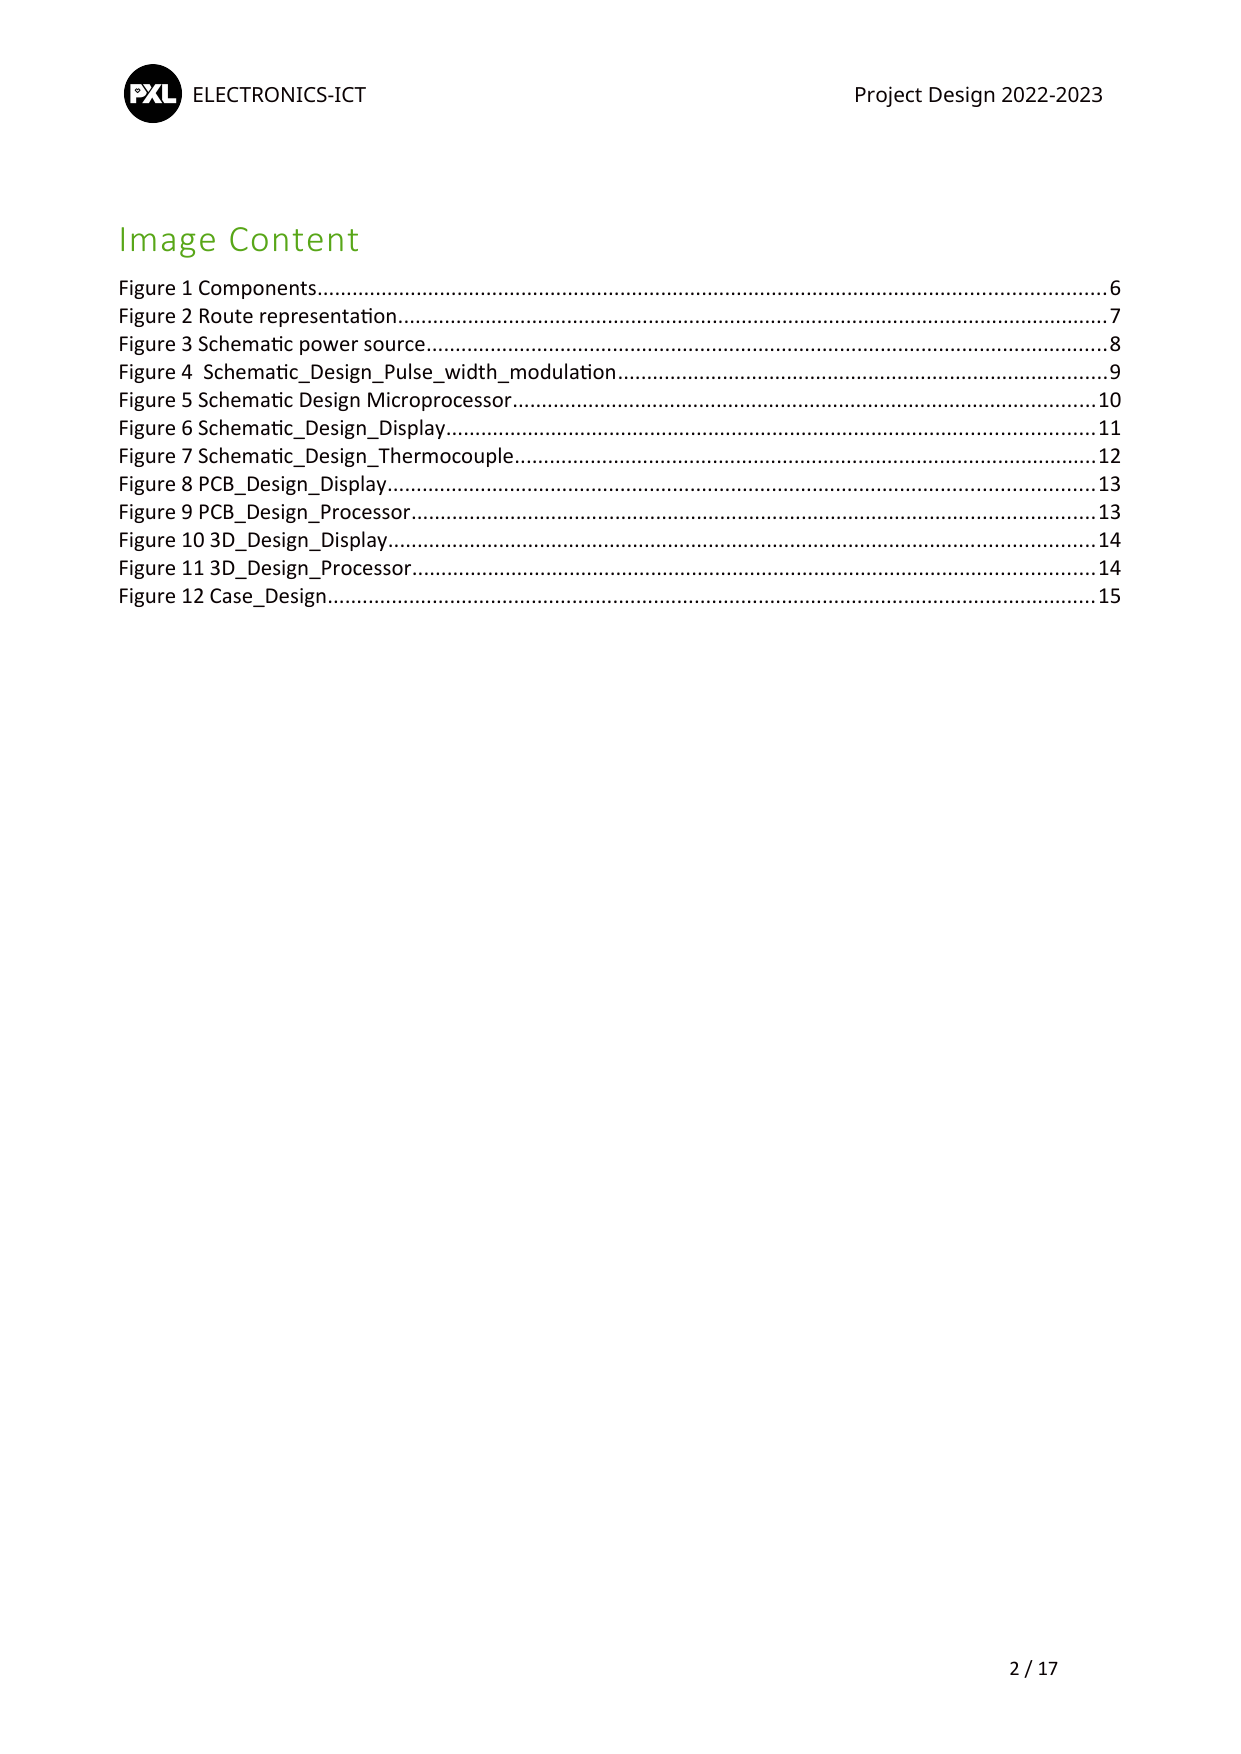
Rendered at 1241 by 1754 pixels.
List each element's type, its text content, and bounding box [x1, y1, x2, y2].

text Figure 11 3D_Design_Processor 14 [118, 553, 1122, 581]
text Figure 5 Schematic Design Microprocessor 10 [118, 385, 1122, 413]
text Figure 3 Schematic power source 8 [118, 329, 1122, 357]
text Figure 8 PCB_Design_Display 13 [118, 469, 1122, 497]
text Figure 4 Schematic_Design_Pulse_width_modulation 9 [118, 357, 1122, 385]
text Figure 6 Schematic_Design_Display 11 [118, 413, 1122, 441]
text Figure 10 3D_Design_Display 14 [118, 525, 1122, 553]
text Figure 1 Components 6 [118, 273, 1122, 301]
picture [118, 59, 188, 129]
text Figure 12 Case_Design 15 [118, 581, 1122, 609]
text Figure 2 Route representation 7 [118, 301, 1122, 329]
text Figure 7 Schematic_Design_Thermocouple 12 [118, 441, 1122, 469]
text Figure 9 PCB_Design_Processor 13 [118, 497, 1122, 525]
subtitle Image Content [118, 215, 1122, 261]
